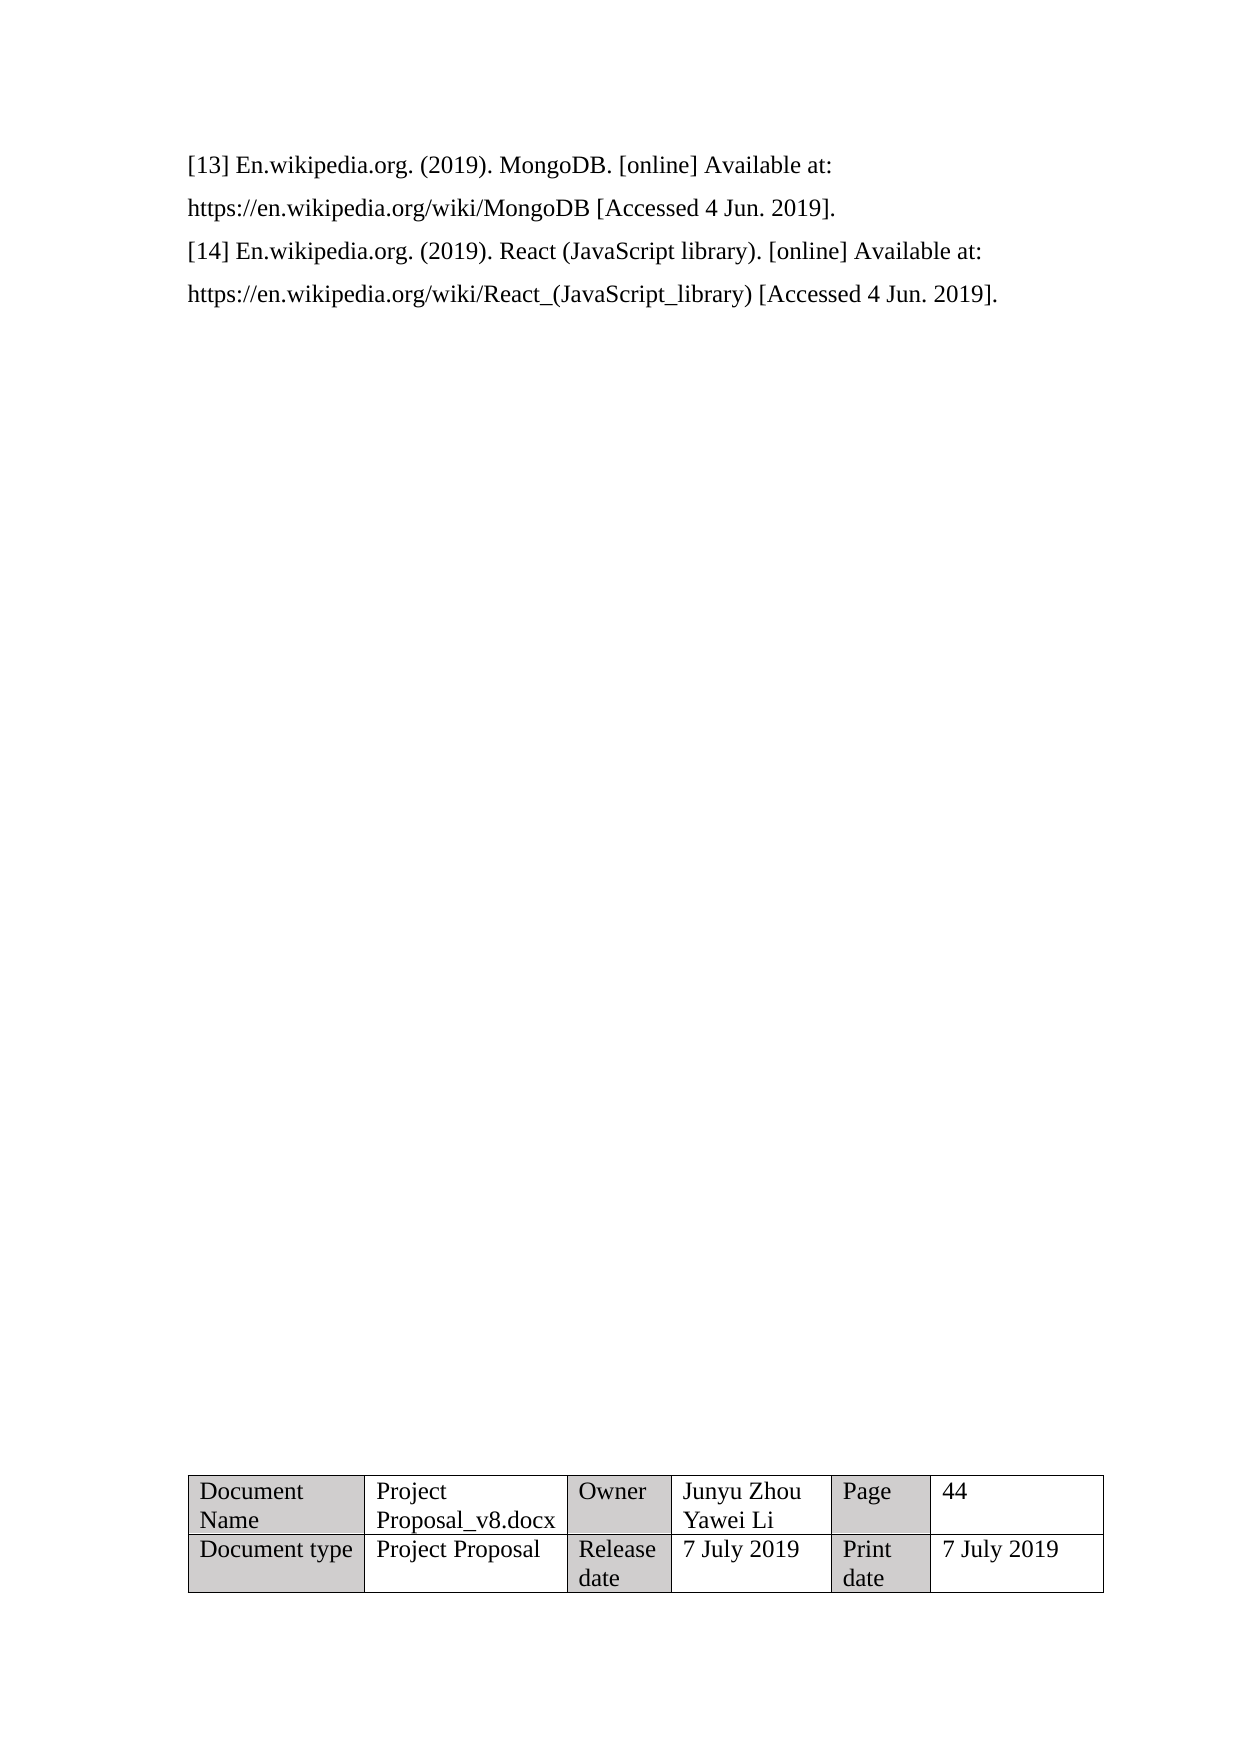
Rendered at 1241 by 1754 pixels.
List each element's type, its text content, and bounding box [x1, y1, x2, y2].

text [14] En.wikipedia.org. (2019). React (JavaScript library). [online] Available at: https://en.wikipedia.org/wiki/React_(JavaScript_library) [Accessed 4 Jun. 2019]. [187, 236, 1053, 308]
text [13] En.wikipedia.org. (2019). MongoDB. [online] Available at: https://en.wikipedia.org/wiki/MongoDB [Accessed 4 Jun. 2019]. [187, 150, 1053, 222]
